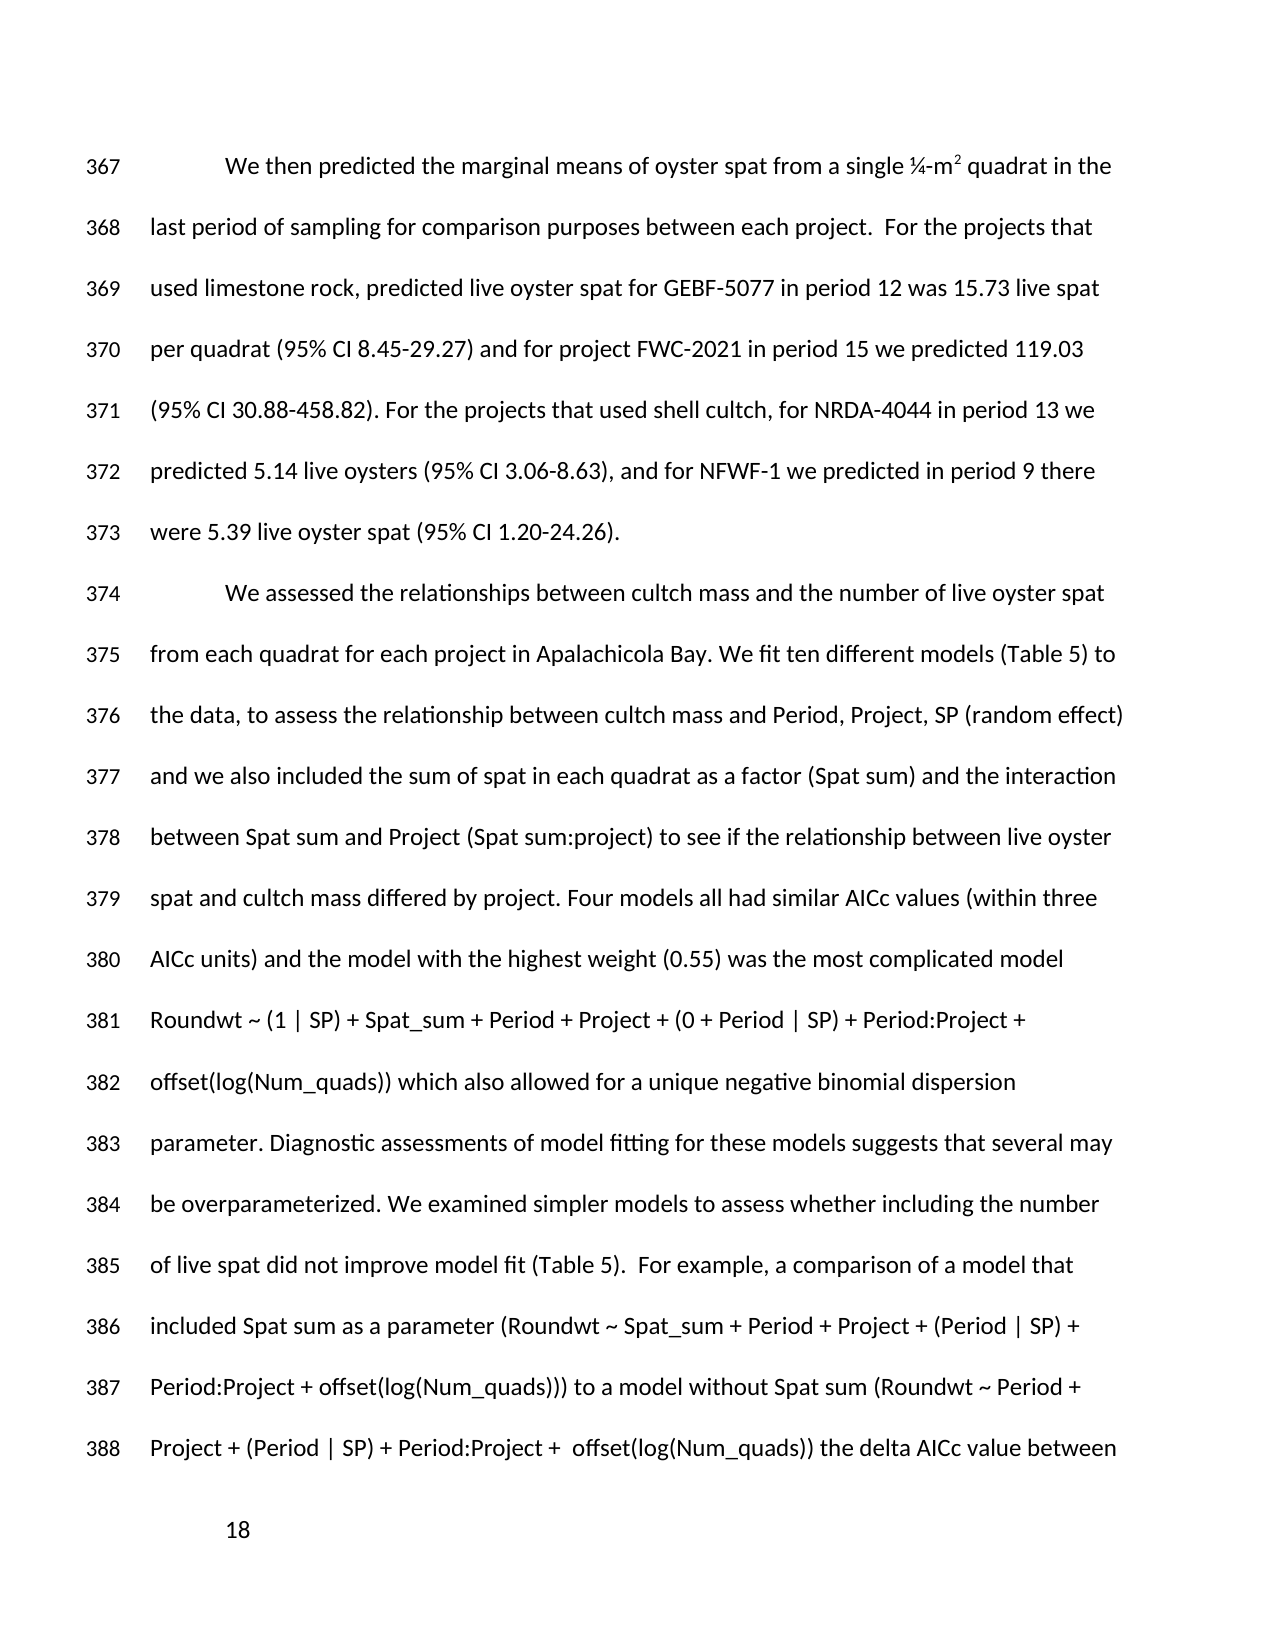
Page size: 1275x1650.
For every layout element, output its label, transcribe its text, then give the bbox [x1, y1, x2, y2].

text We then predicted the marginal means of oyster spat from a single ¼-m2 quadrat in the last period of sampling for comparison purposes between each project. For the projects that used limestone rock, predicted live oyster spat for GEBF-5077 in period 12 was 15.73 live spat per quadrat (95% CI 8.45-29.27) and for project FWC-2021 in period 15 we predicted 119.03 (95% CI 30.88-458.82). For the projects that used shell cultch, for NRDA-4044 in period 13 we predicted 5.14 live oysters (95% CI 3.06-8.63), and for NFWF-1 we predicted in period 9 there were 5.39 live oyster spat (95% CI 1.20-24.26). [150, 150, 1125, 547]
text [150, 577, 1125, 1462]
